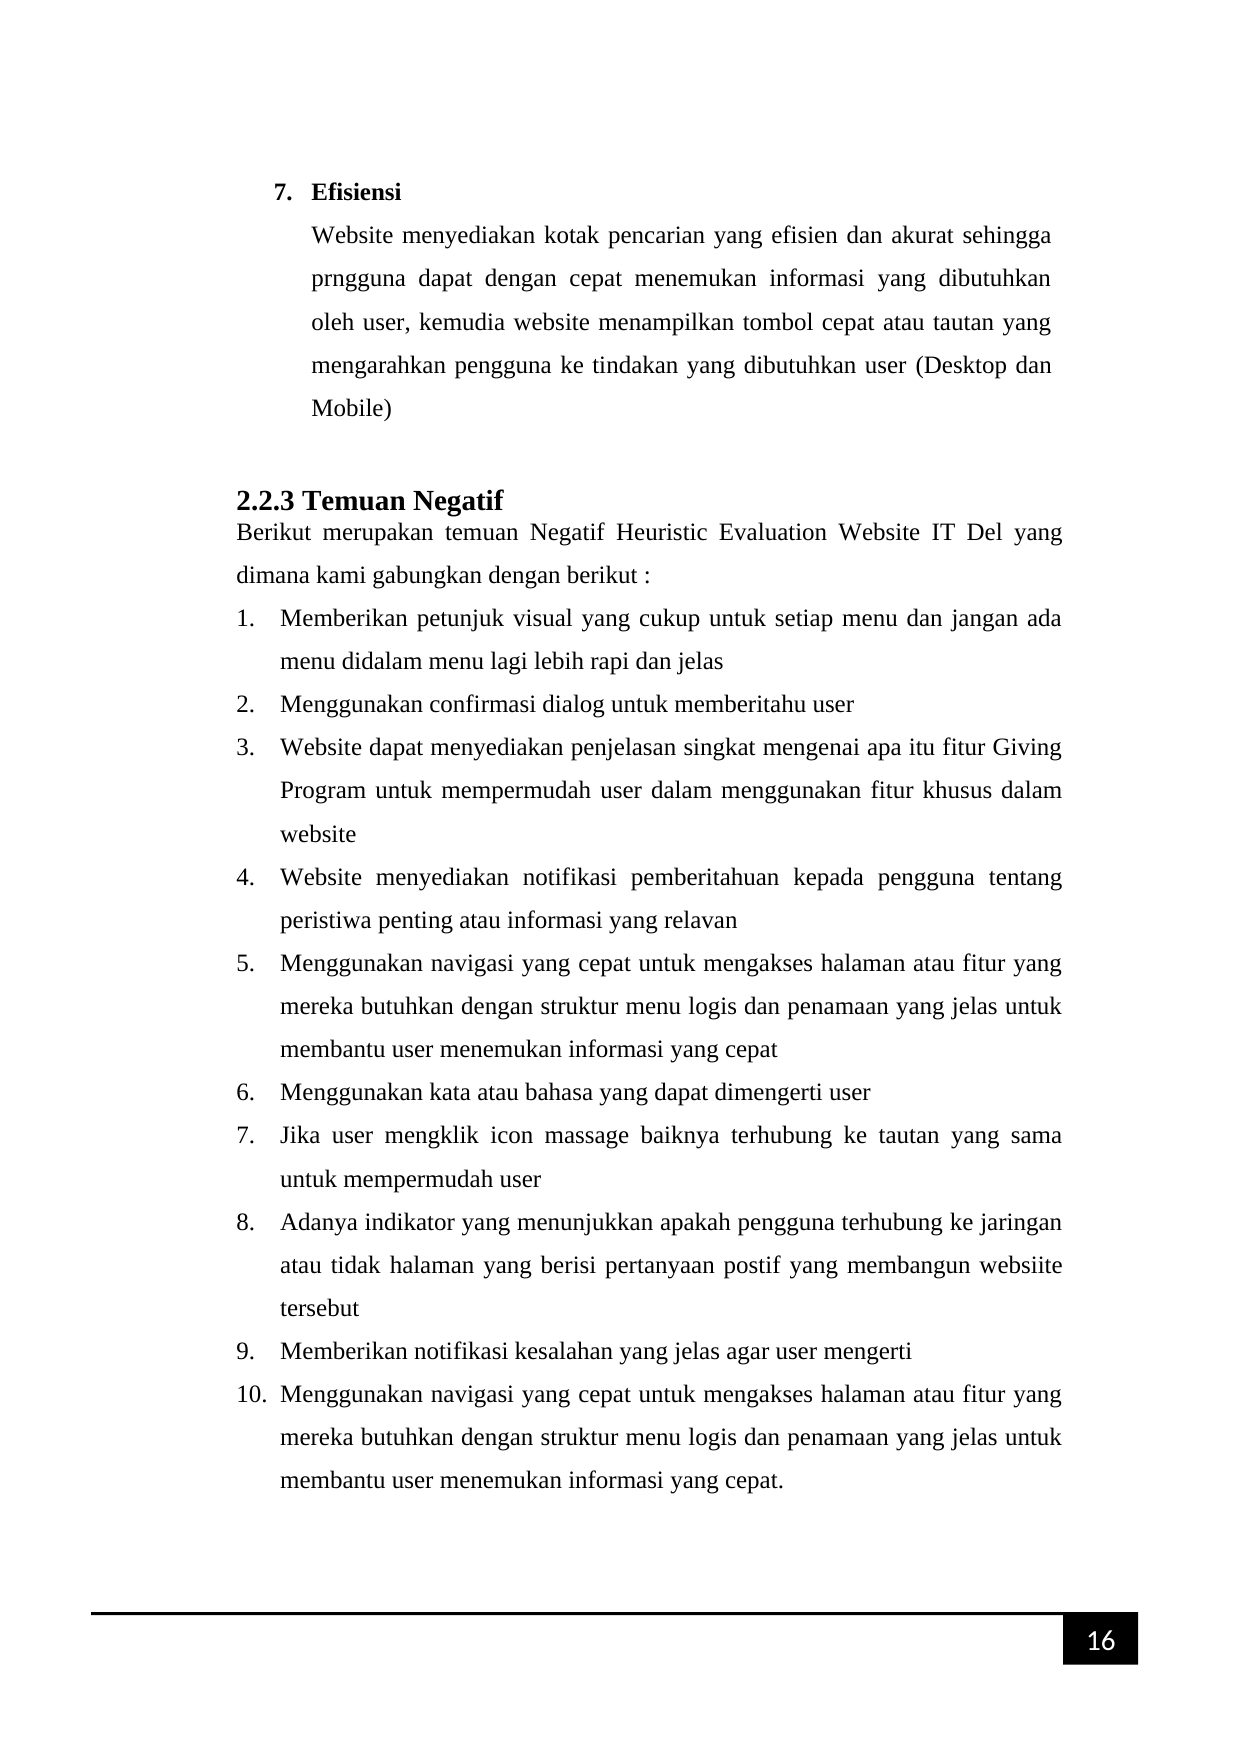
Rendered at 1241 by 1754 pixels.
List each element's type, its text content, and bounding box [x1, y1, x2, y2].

text Berikut merupakan temuan Negatif Heuristic Evaluation Website IT Del yang dimana kami gabungkan dengan berikut : [236, 517, 1063, 589]
list Memberikan petunjuk visual yang cukup untuk setiap menu dan jangan ada menu didalam menu lagi lebih rapi dan jelas [236, 603, 1063, 675]
list Memberikan notifikasi kesalahan yang jelas agar user mengerti [236, 1336, 1063, 1365]
list Menggunakan navigasi yang cepat untuk mengakses halaman atau fitur yang mereka butuhkan dengan struktur menu logis dan penamaan yang jelas untuk membantu user menemukan informasi yang cepat. [236, 1379, 1063, 1494]
list Website menyediakan kotak pencarian yang efisien dan akurat sehingga prngguna dapat dengan cepat menemukan informasi yang dibutuhkan oleh user, kemudia website menampilkan tombol cepat atau tautan yang mengarahkan pengguna ke tindakan yang dibutuhkan user (Desktop dan Mobile) [311, 220, 1052, 422]
list Adanya indikator yang menunjukkan apakah pengguna terhubung ke jaringan atau tidak halaman yang berisi pertanyaan postif yang membangun websiite tersebut [236, 1207, 1063, 1322]
list Jika user mengklik icon massage baiknya terhubung ke tautan yang sama untuk mempermudah user [236, 1121, 1063, 1192]
list Website dapat menyediakan penjelasan singkat mengenai apa itu fitur Giving Program untuk mempermudah user dalam menggunakan fitur khusus dalam website [236, 732, 1063, 847]
list Menggunakan confirmasi dialog untuk memberitahu user [236, 689, 1063, 718]
list Efisiensi [274, 177, 1063, 206]
subtitle 2.2.3 Temuan Negatif [236, 483, 1063, 517]
list Website menyediakan notifikasi pemberitahuan kepada pengguna tentang peristiwa penting atau informasi yang relavan [236, 862, 1063, 934]
list Menggunakan kata atau bahasa yang dapat dimengerti user [236, 1077, 1063, 1106]
list Menggunakan navigasi yang cepat untuk mengakses halaman atau fitur yang mereka butuhkan dengan struktur menu logis dan penamaan yang jelas untuk membantu user menemukan informasi yang cepat [236, 948, 1063, 1063]
